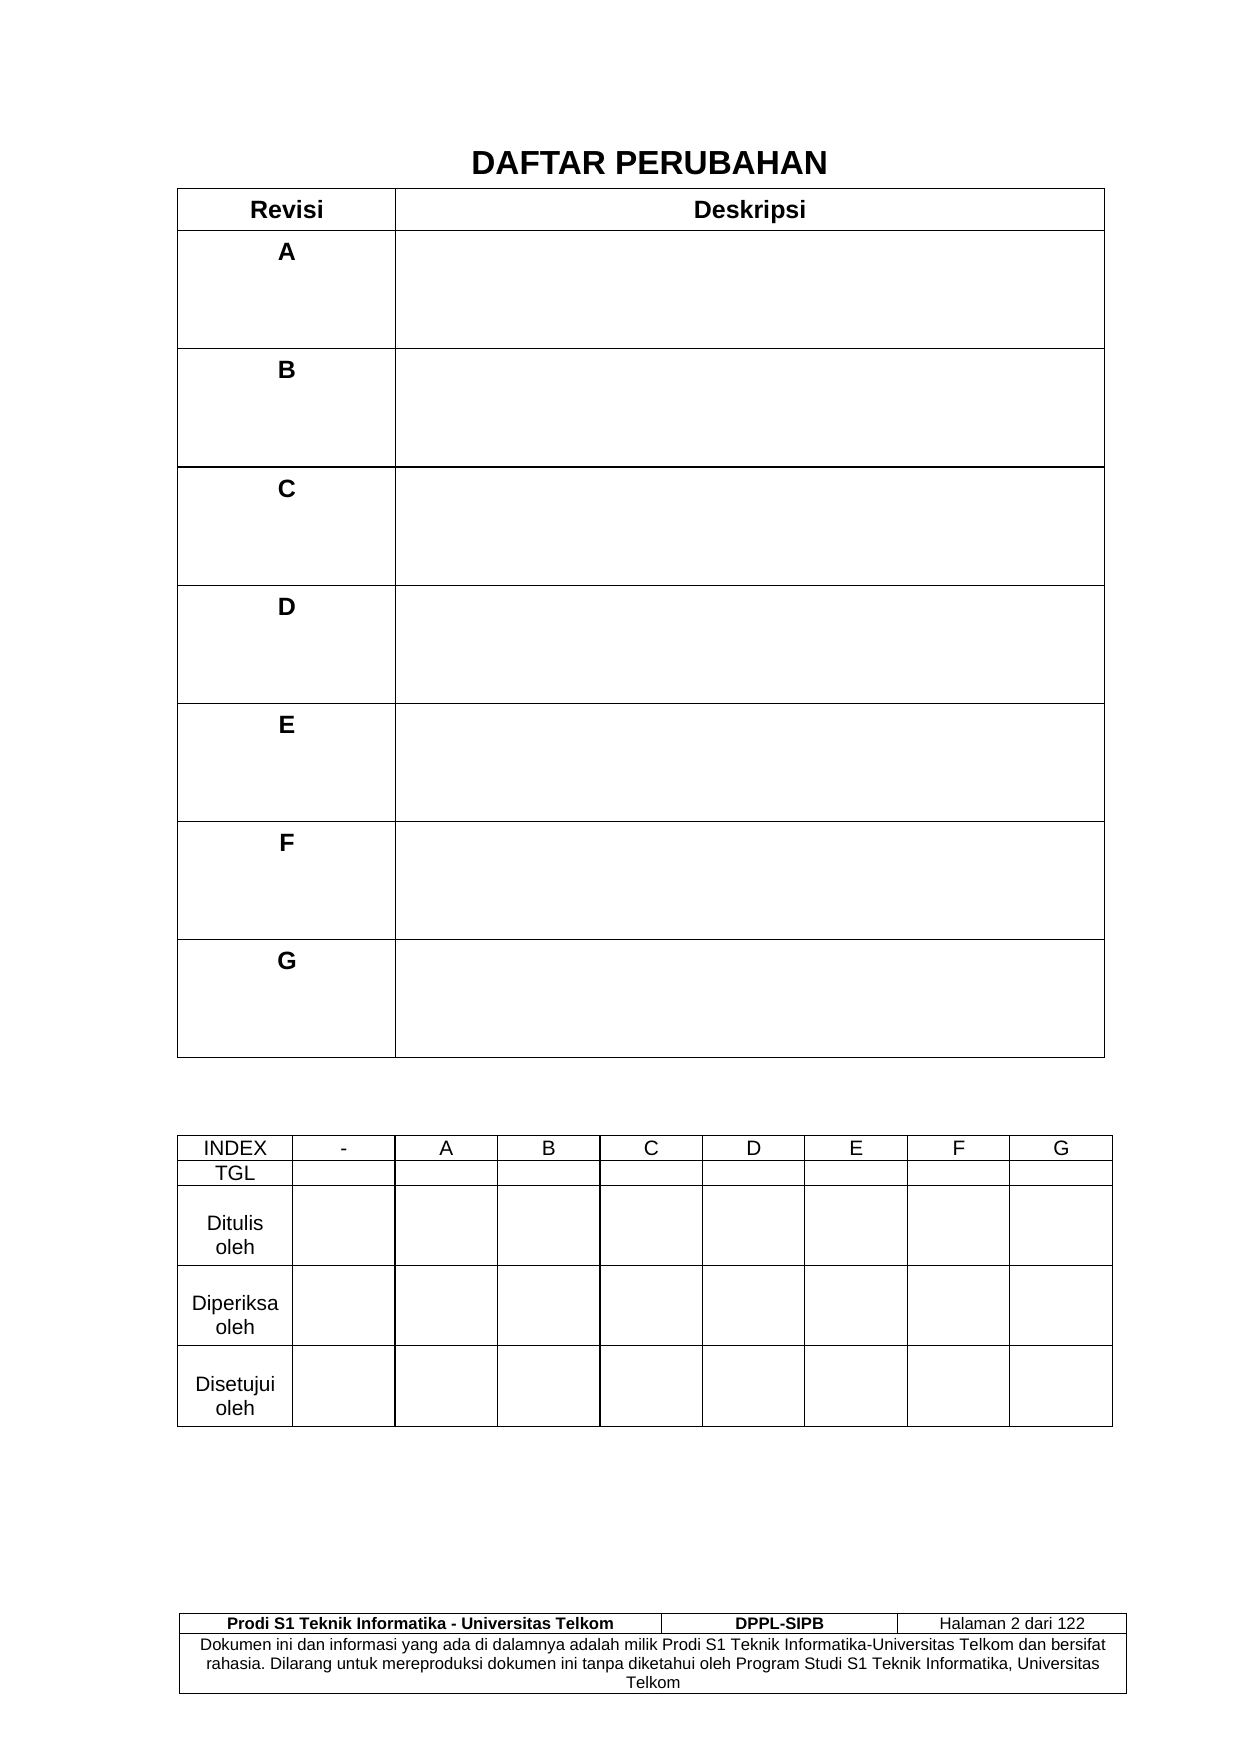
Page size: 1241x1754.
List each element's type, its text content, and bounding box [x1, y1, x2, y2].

table_header C [601, 1136, 702, 1160]
table_header F [908, 1136, 1009, 1160]
table_header B [498, 1136, 599, 1160]
table_cell B [178, 349, 395, 466]
table_cell [396, 231, 1104, 348]
table_cell [805, 1186, 907, 1265]
table_cell [805, 1266, 907, 1345]
table_cell [601, 1161, 702, 1185]
table_header D [703, 1136, 804, 1160]
table_cell [1010, 1161, 1112, 1185]
table_cell [498, 1266, 599, 1345]
table_cell [396, 822, 1104, 939]
table_cell C [178, 468, 395, 584]
table_cell [293, 1346, 394, 1426]
table_cell [396, 1266, 497, 1345]
table_cell [396, 349, 1104, 466]
table_cell [703, 1266, 804, 1345]
table_cell E [178, 704, 395, 821]
table_cell [293, 1266, 394, 1345]
table_cell [908, 1161, 1009, 1185]
table_cell A [178, 231, 395, 348]
table_cell [601, 1266, 702, 1345]
table_cell [1010, 1346, 1112, 1426]
table_cell [601, 1186, 702, 1265]
table_cell [908, 1346, 1009, 1426]
table_cell [703, 1346, 804, 1426]
table_cell [703, 1161, 804, 1185]
table_header A [396, 1136, 497, 1160]
table_cell [498, 1161, 599, 1185]
table_cell [396, 704, 1104, 821]
table_cell [396, 1186, 497, 1265]
table_cell [396, 1346, 497, 1426]
title DAFTAR PERUBAHAN [177, 143, 1122, 182]
table_cell [908, 1266, 1009, 1345]
table_cell [498, 1186, 599, 1265]
table_cell G [178, 940, 395, 1057]
table_cell [293, 1161, 394, 1185]
table_cell [396, 586, 1104, 703]
table_cell [498, 1346, 599, 1426]
table_header - [293, 1136, 394, 1160]
table_header G [1010, 1136, 1112, 1160]
table_cell [1010, 1266, 1112, 1345]
table_cell Ditulis oleh [178, 1186, 292, 1265]
table_cell [703, 1186, 804, 1265]
table_cell [396, 940, 1104, 1057]
table_header E [805, 1136, 907, 1160]
table_cell TGL [178, 1161, 292, 1185]
table_cell Disetujui oleh [178, 1346, 292, 1426]
table_cell [1010, 1186, 1112, 1265]
table_cell [293, 1186, 394, 1265]
table_cell [601, 1346, 702, 1426]
table_header Revisi [178, 189, 395, 230]
table_cell [396, 1161, 497, 1185]
table_cell [908, 1186, 1009, 1265]
table_cell Diperiksa oleh [178, 1266, 292, 1345]
table_cell [805, 1346, 907, 1426]
table_cell [396, 468, 1104, 584]
table_header Deskripsi [396, 189, 1104, 230]
table_header INDEX [178, 1136, 292, 1160]
table_cell [805, 1161, 907, 1185]
table_cell D [178, 586, 395, 703]
table_cell F [178, 822, 395, 939]
